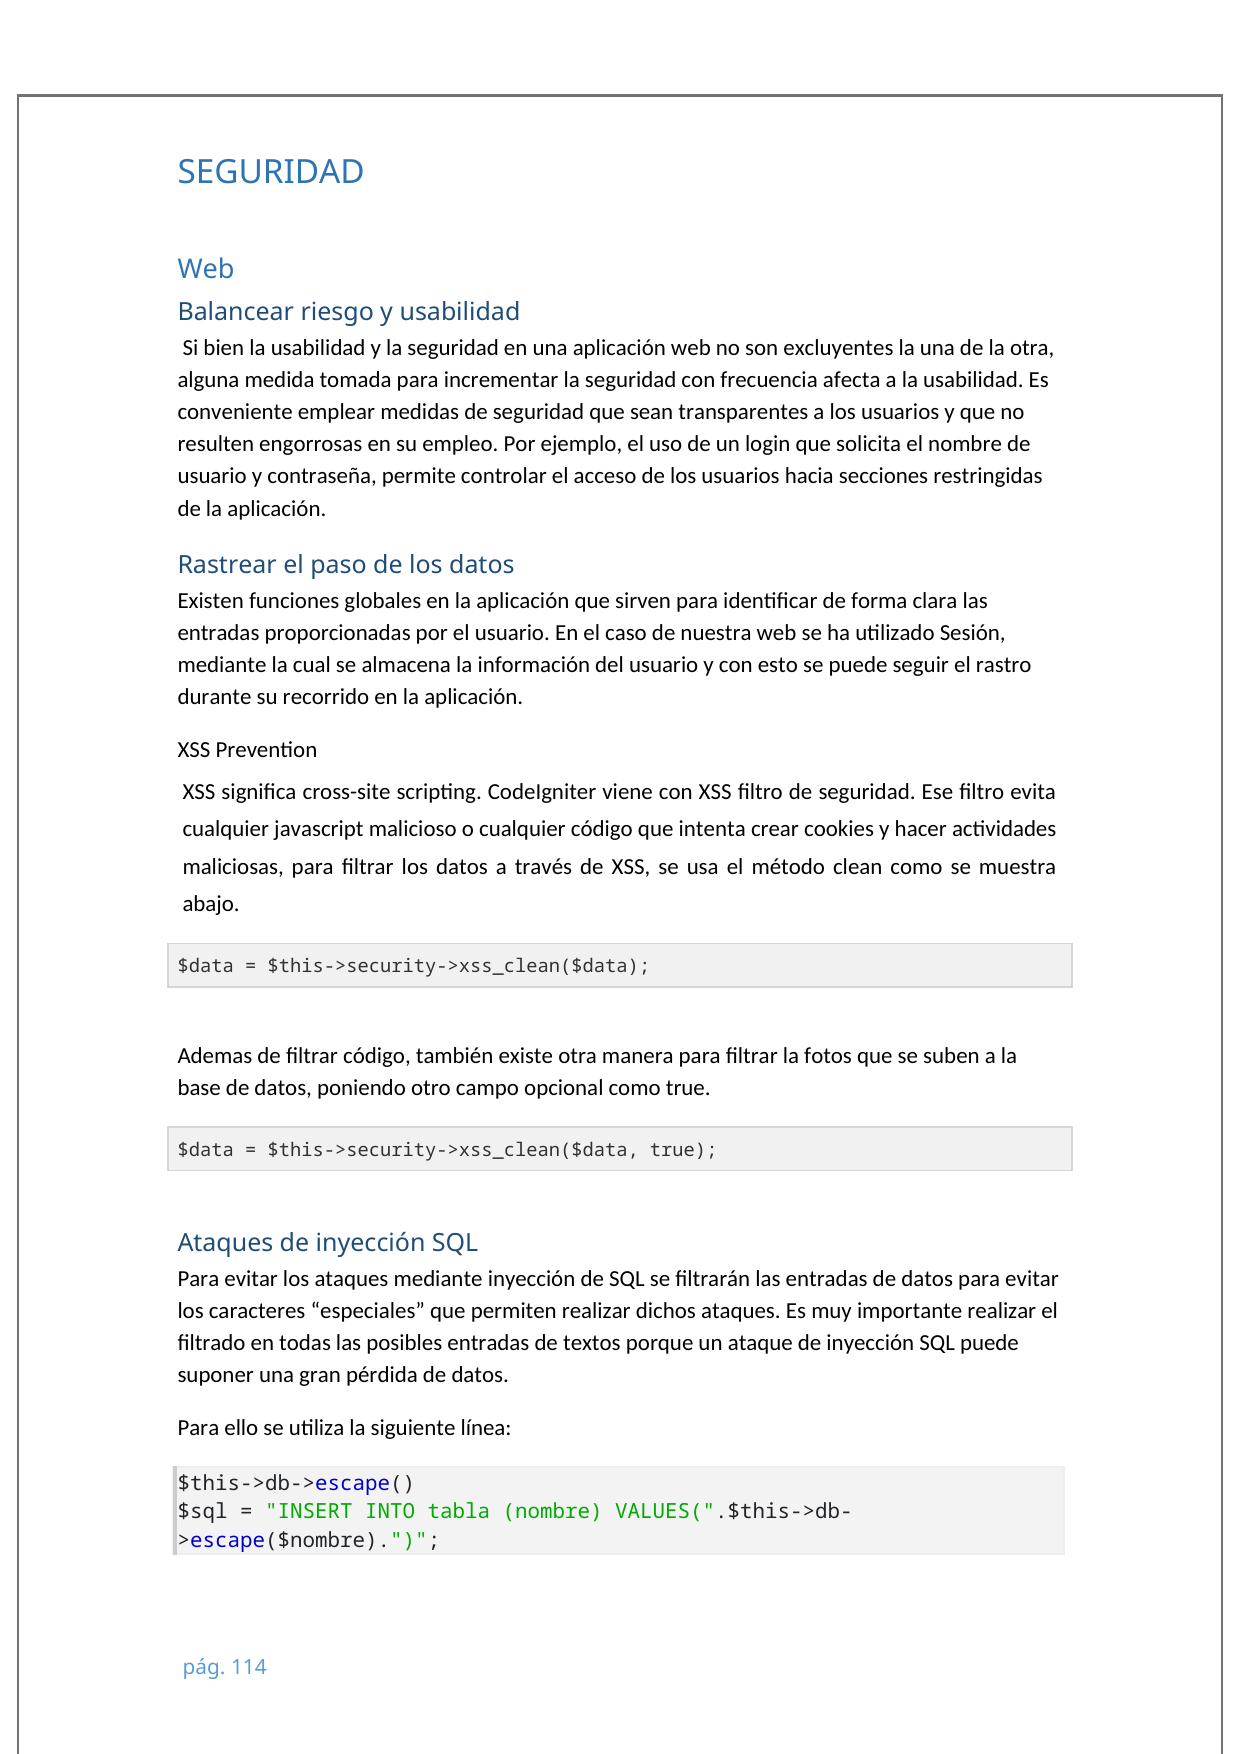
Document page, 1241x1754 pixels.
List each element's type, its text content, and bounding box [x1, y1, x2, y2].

text $this->db->escape() [177, 1468, 1063, 1495]
text Para evitar los ataques mediante inyección de SQL se filtrarán las entradas de datos para evitar los caracteres “especiales” que permiten realizar dichos ataques. Es muy importante realizar el filtrado en todas las posibles entradas de textos porque un ataque de inyección SQL puede suponer una gran pérdida de datos. [177, 1264, 1063, 1388]
text $sql = "INSERT INTO tabla (nombre) VALUES(".$this->db->escape($nombre).")"; [177, 1495, 1063, 1553]
text XSS significa cross-site scripting. CodeIgniter viene con XSS filtro de seguridad. Ese filtro evita cualquier javascript malicioso o cualquier código que intenta crear cookies y hacer actividades maliciosas, para filtrar los datos a través de XSS, se usa el método clean como se muestra abajo. [182, 768, 1058, 918]
subtitle Web [177, 249, 1063, 286]
text $data = $this->security->xss_clean($data, true); [169, 1128, 1071, 1170]
subtitle Rastrear el paso de los datos [177, 547, 1063, 581]
text Existen funciones globales en la aplicación que sirven para identificar de forma clara las entradas proporcionadas por el usuario. En el caso de nuestra web se ha utilizado Sesión, mediante la cual se almacena la información del usuario y con esto se puede seguir el rastro durante su recorrido en la aplicación. [177, 586, 1063, 710]
subtitle XSS Prevention [177, 735, 1063, 763]
text Ademas de filtrar código, también existe otra manera para filtrar la fotos que se suben a la base de datos, poniendo otro campo opcional como true. [177, 1041, 1063, 1101]
subtitle SEGURIDAD [177, 148, 1063, 193]
text $data = $this->security->xss_clean($data); [169, 944, 1071, 986]
text Para ello se utiliza la siguiente línea: [177, 1413, 1063, 1441]
text Si bien la usabilidad y la seguridad en una aplicación web no son excluyentes la una de la otra, alguna medida tomada para incrementar la seguridad con frecuencia afecta a la usabilidad. Es conveniente emplear medidas de seguridad que sean transparentes a los usuarios y que no resulten engorrosas en su empleo. Por ejemplo, el uso de un login que solicita el nombre de usuario y contraseña, permite controlar el acceso de los usuarios hacia secciones restringidas de la aplicación. [177, 333, 1063, 522]
subtitle Balancear riesgo y usabilidad [177, 293, 1063, 328]
subtitle Ataques de inyección SQL [177, 1224, 1063, 1258]
